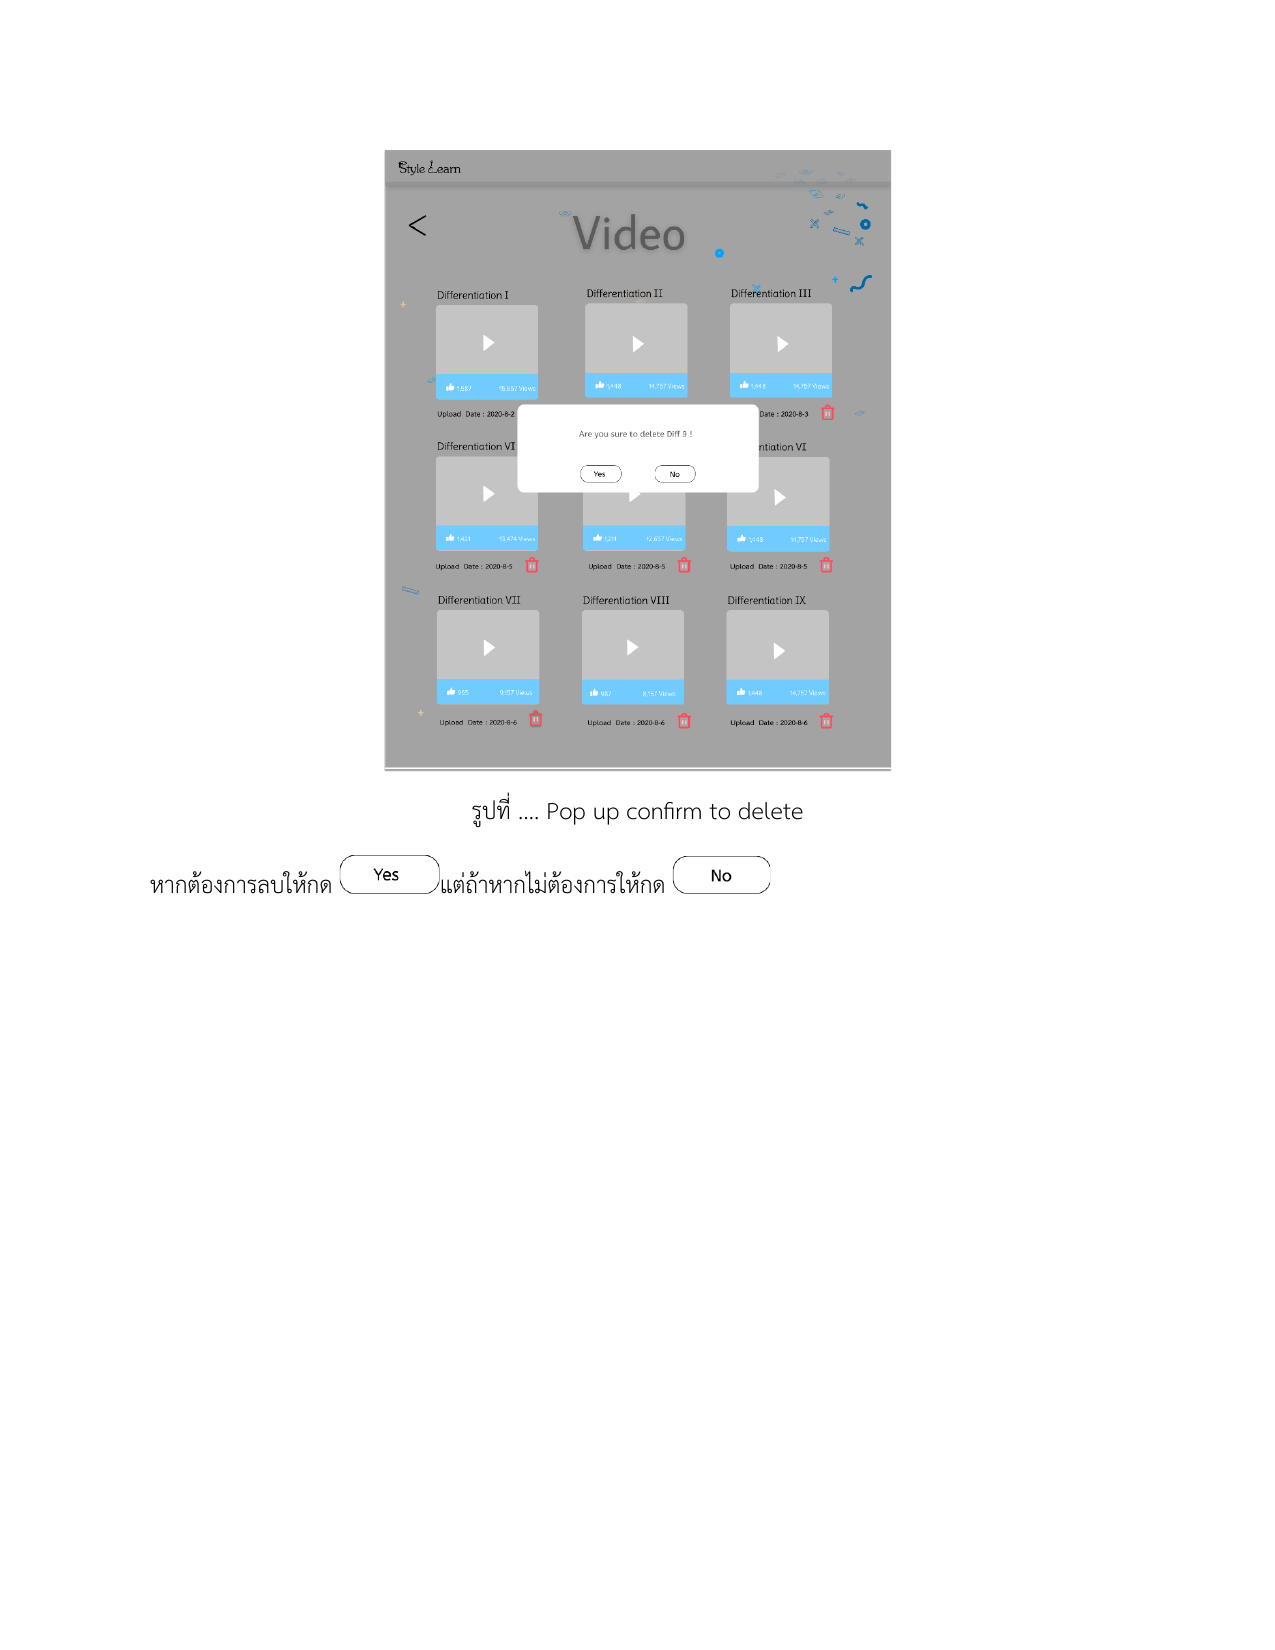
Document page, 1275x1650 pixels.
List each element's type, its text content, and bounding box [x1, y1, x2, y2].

picture [383, 150, 892, 772]
text รูปที่ …. Pop up confirm to delete [150, 790, 1125, 835]
text หากต้องการลบให้กด แต่ถ้าหากไม่ต้องการให้กด [150, 855, 1125, 909]
picture [672, 856, 771, 894]
picture [339, 855, 440, 894]
